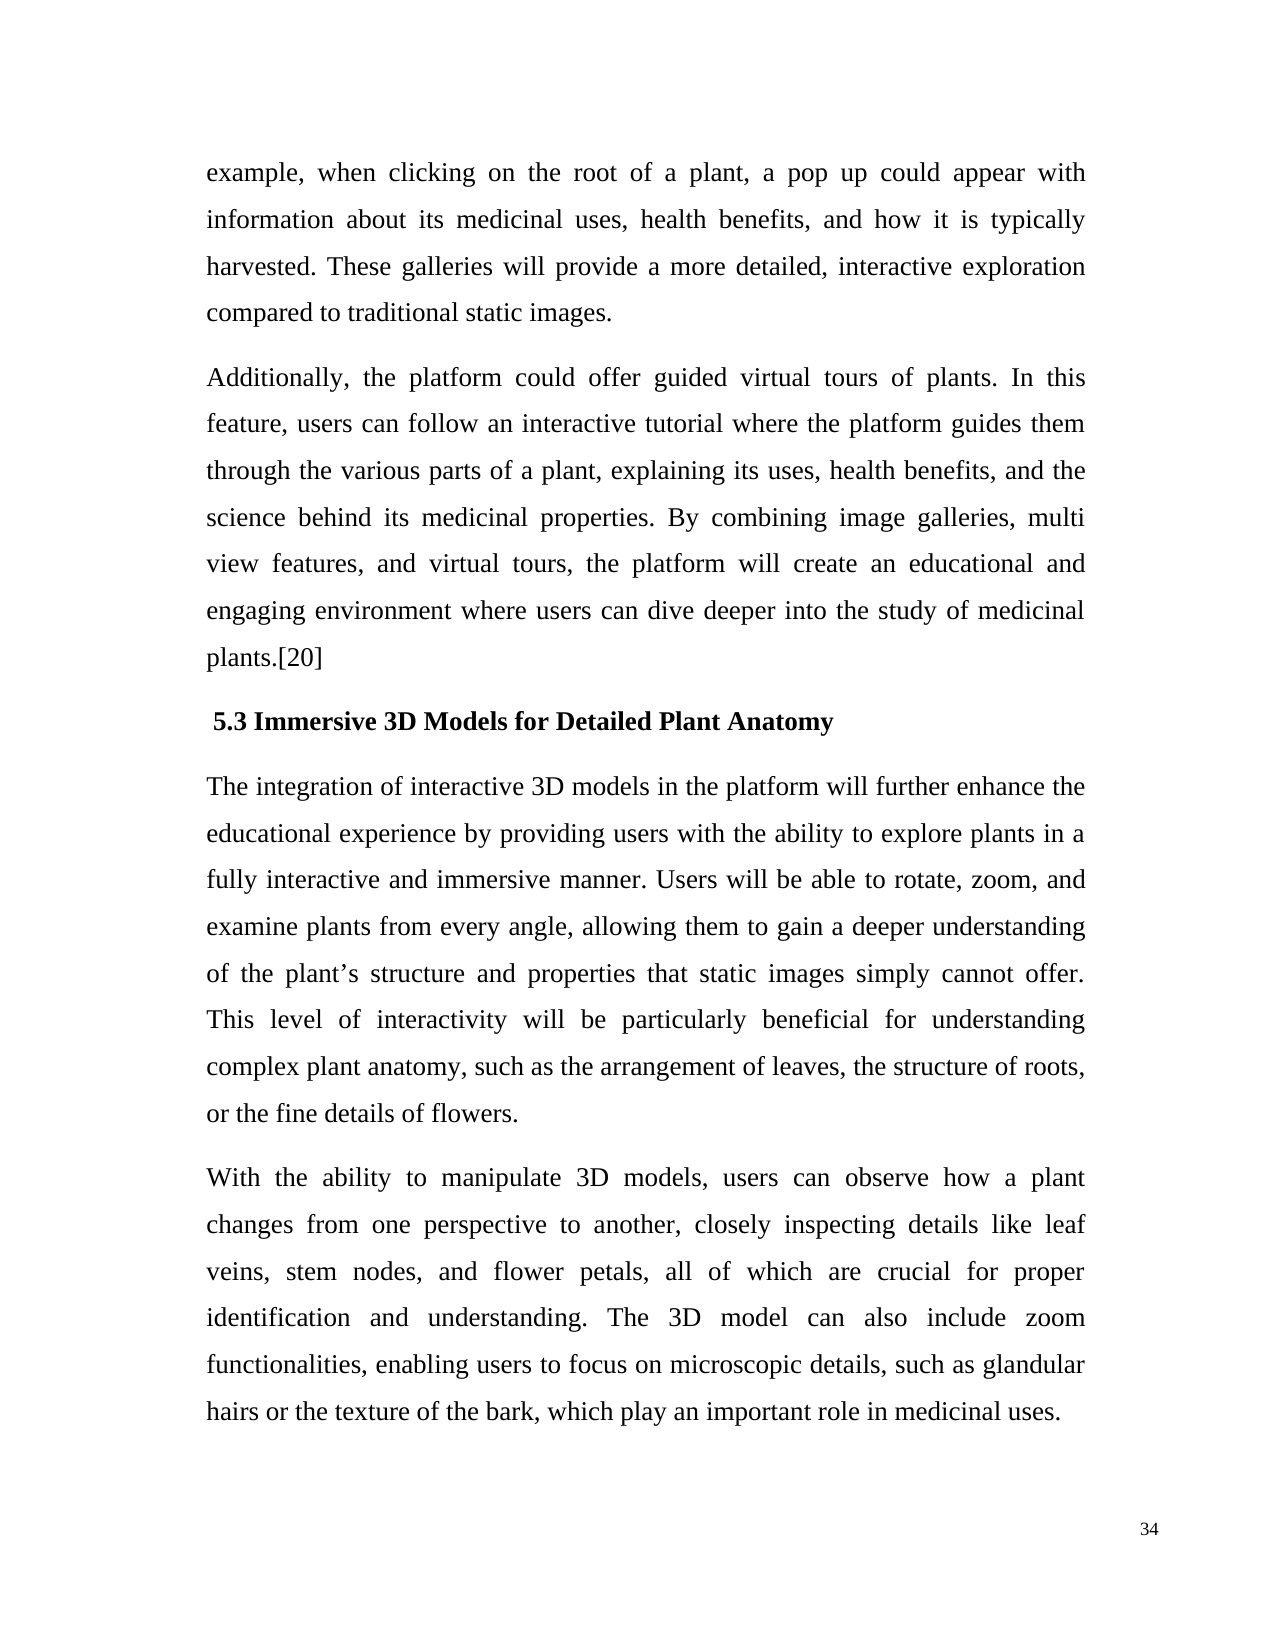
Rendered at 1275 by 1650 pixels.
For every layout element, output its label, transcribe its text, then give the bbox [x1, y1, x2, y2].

text Additionally, the platform could offer guided virtual tours of plants. In this feature, users can follow an interactive tutorial where the platform guides them through the various parts of a plant, explaining its uses, health benefits, and the science behind its medicinal properties. By combining image galleries, multi view features, and virtual tours, the platform will create an educational and engaging environment where users can dive deeper into the study of medicinal plants.[20] [206, 361, 1086, 672]
text 5.3 Immersive 3D Models for Detailed Plant Anatomy [206, 705, 1086, 737]
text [206, 156, 1086, 327]
text With the ability to manipulate 3D models, users can observe how a plant changes from one perspective to another, closely inspecting details like leaf veins, stem nodes, and flower petals, all of which are crucial for proper identification and understanding. The 3D model can also include zoom functionalities, enabling users to focus on microscopic details, such as glandular hairs or the texture of the bark, which play an important role in medicinal uses. [206, 1161, 1086, 1426]
text The integration of interactive 3D models in the platform will further enhance the educational experience by providing users with the ability to explore plants in a fully interactive and immersive manner. Users will be able to rotate, zoom, and examine plants from every angle, allowing them to gain a deeper understanding of the plant’s structure and properties that static images simply cannot offer. This level of interactivity will be particularly beneficial for understanding complex plant anatomy, such as the arrangement of leaves, the structure of roots, or the fine details of flowers. [206, 770, 1086, 1128]
